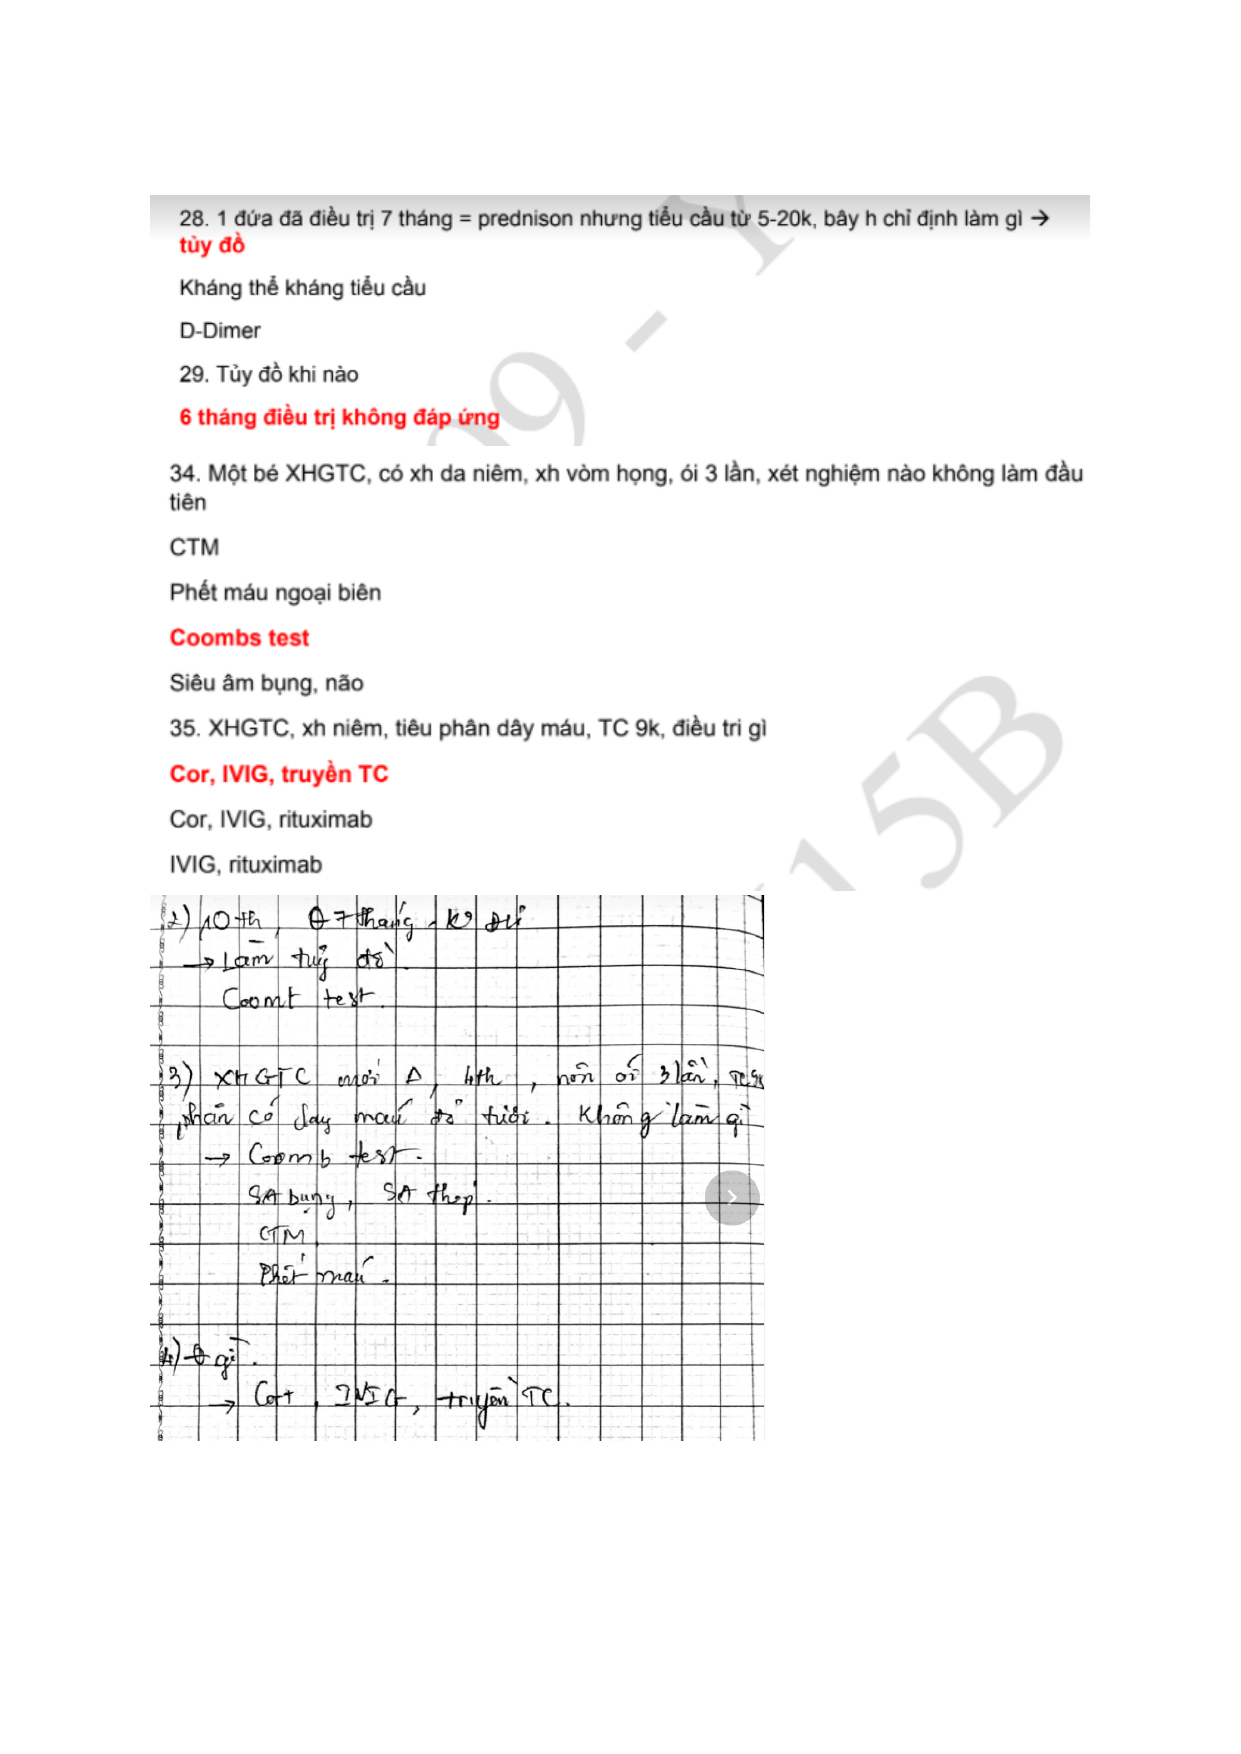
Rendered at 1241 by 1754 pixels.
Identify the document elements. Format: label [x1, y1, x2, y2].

picture [150, 195, 1091, 446]
picture [150, 895, 765, 1441]
picture [150, 449, 1091, 891]
